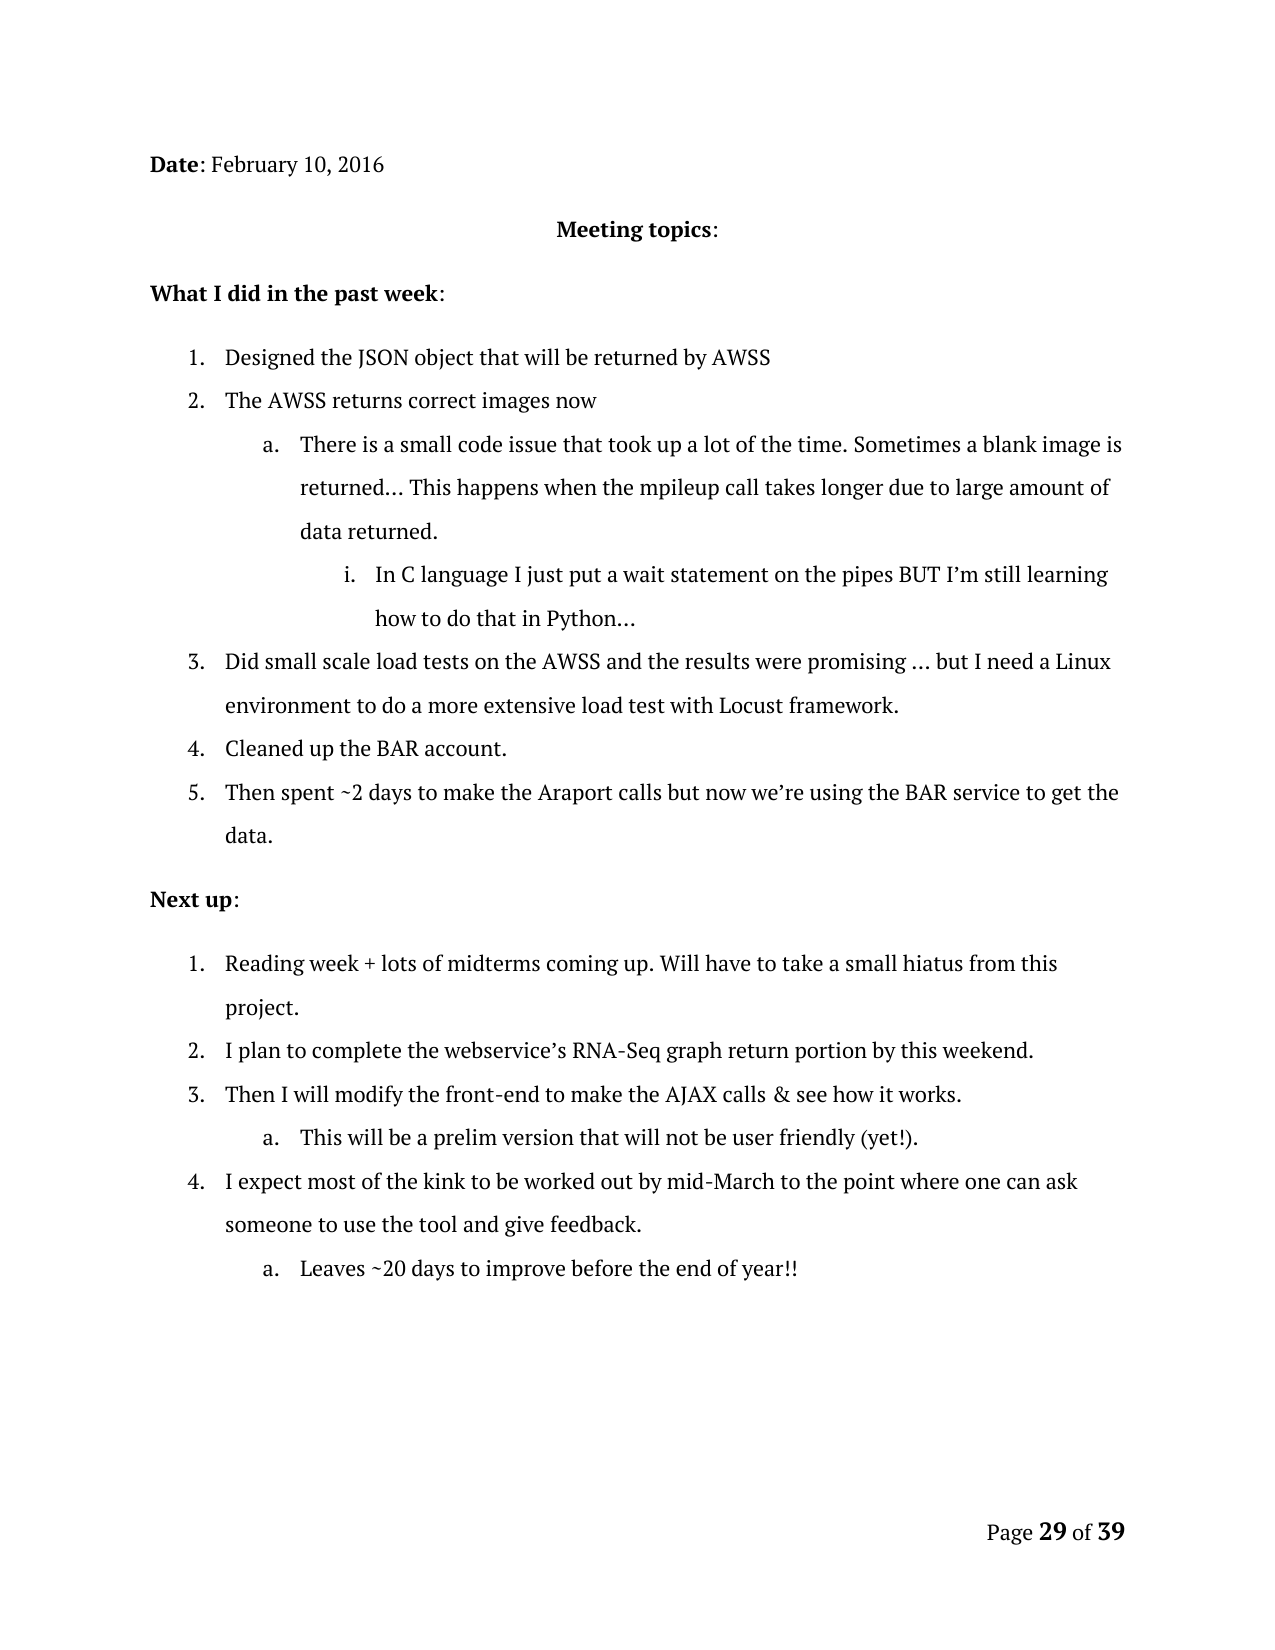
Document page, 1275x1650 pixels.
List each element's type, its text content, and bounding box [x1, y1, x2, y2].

list Then spent ~2 days to make the Araport calls but now we’re using the BAR service to get the data. [187, 777, 1125, 849]
list In C language I just put a wait statement on the pipes BUT I’m still learning how to do that in Python… [356, 560, 1125, 632]
list The AWSS returns correct images now [187, 386, 1125, 415]
list I plan to complete the webservice’s RNA-Seq graph return portion by this weekend. [187, 1036, 1125, 1065]
text Date: February 10, 2016 [150, 150, 1125, 179]
list Cleaned up the BAR account. [187, 734, 1125, 763]
list I expect most of the kink to be worked out by mid-March to the point where one can ask someone to use the tool and give feedback. [187, 1166, 1125, 1239]
text What I did in the past week: [150, 278, 1125, 307]
list There is a small code issue that took up a lot of the time. Sometimes a blank image is returned… This happens when the mpileup call takes longer due to large amount of data returned. [262, 430, 1125, 546]
list Did small scale load tests on the AWSS and the results were promising … but I need a Linux environment to do a more extensive load test with Locust framework. [187, 647, 1125, 719]
list This will be a prelim version that will not be user friendly (yet!). [262, 1123, 1125, 1152]
list Designed the JSON object that will be returned by AWSS [187, 343, 1125, 372]
text Next up: [150, 885, 1125, 914]
list Then I will modify the front-end to make the AJAX calls & see how it works. [187, 1079, 1125, 1108]
list Leaves ~20 days to improve before the end of year!! [262, 1253, 1125, 1282]
list Reading week + lots of midterms coming up. Will have to take a small hiatus from this project. [187, 949, 1125, 1022]
text Meeting topics: [150, 214, 1125, 243]
